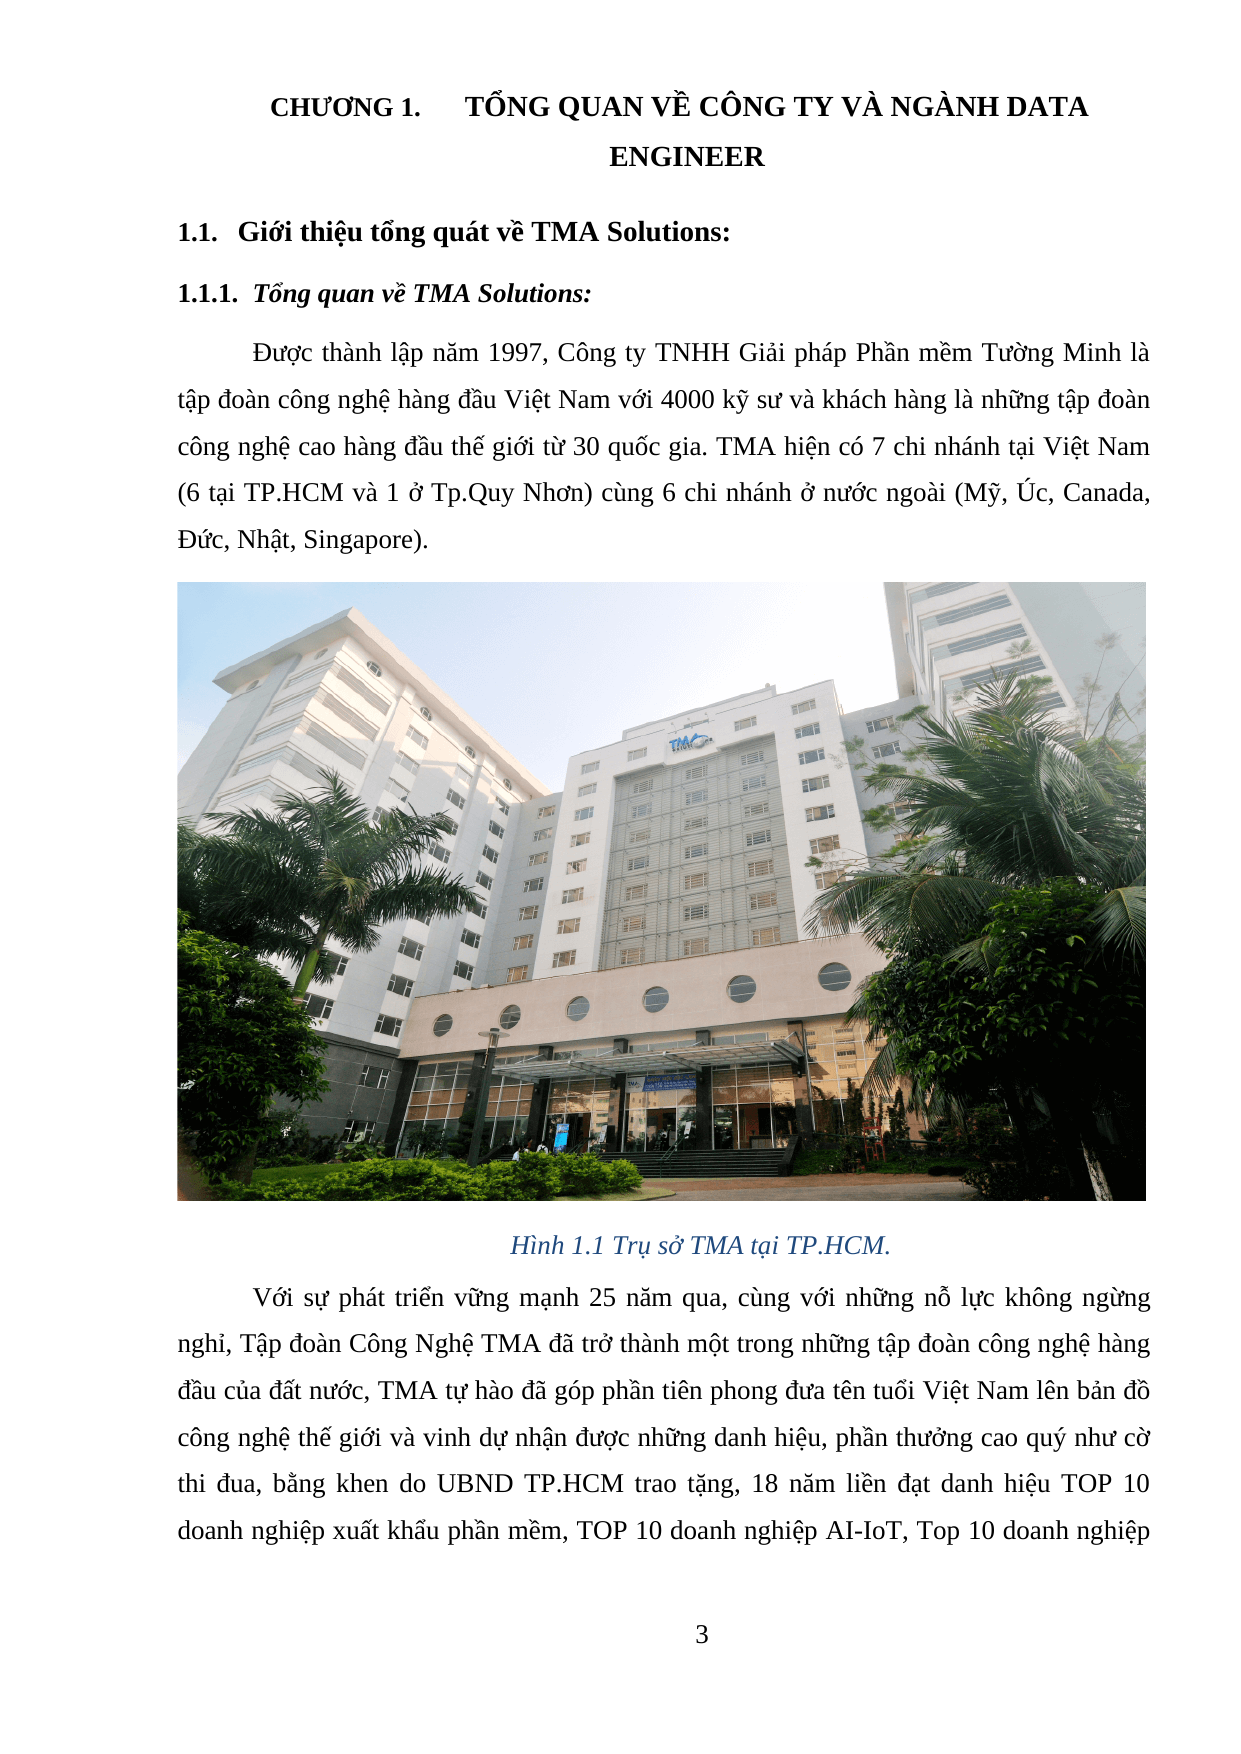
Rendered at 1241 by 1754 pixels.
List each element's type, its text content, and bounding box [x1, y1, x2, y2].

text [177, 1281, 1152, 1545]
subtitle Giới thiệu tổng quát về TMA Solutions: [177, 214, 1152, 248]
text Được thành lập năm 1997, Công ty TNHH Giải pháp Phần mềm Tường Minh là tập đoàn công nghệ hàng đầu Việt Nam với 4000 kỹ sư và khách hàng là những tập đoàn công nghệ cao hàng đầu thế giới từ 30 quốc gia. TMA hiện có 7 chi nhánh tại Việt Nam (6 tại TP.HCM và 1 ở Tp.Quy Nhơn) cùng 6 chi nhánh ở nước ngoài (Mỹ, Úc, Canada, Đức, Nhật, Singapore). [177, 336, 1152, 554]
subtitle TỔNG QUAN VỀ CÔNG TY VÀ NGÀNH DATA ENGINEER [207, 89, 1152, 172]
picture [177, 582, 1146, 1201]
subtitle Tổng quan về TMA Solutions: [177, 277, 1152, 308]
text Hình 1.1 Trụ sở TMA tại TP.HCM. [177, 1229, 1152, 1260]
